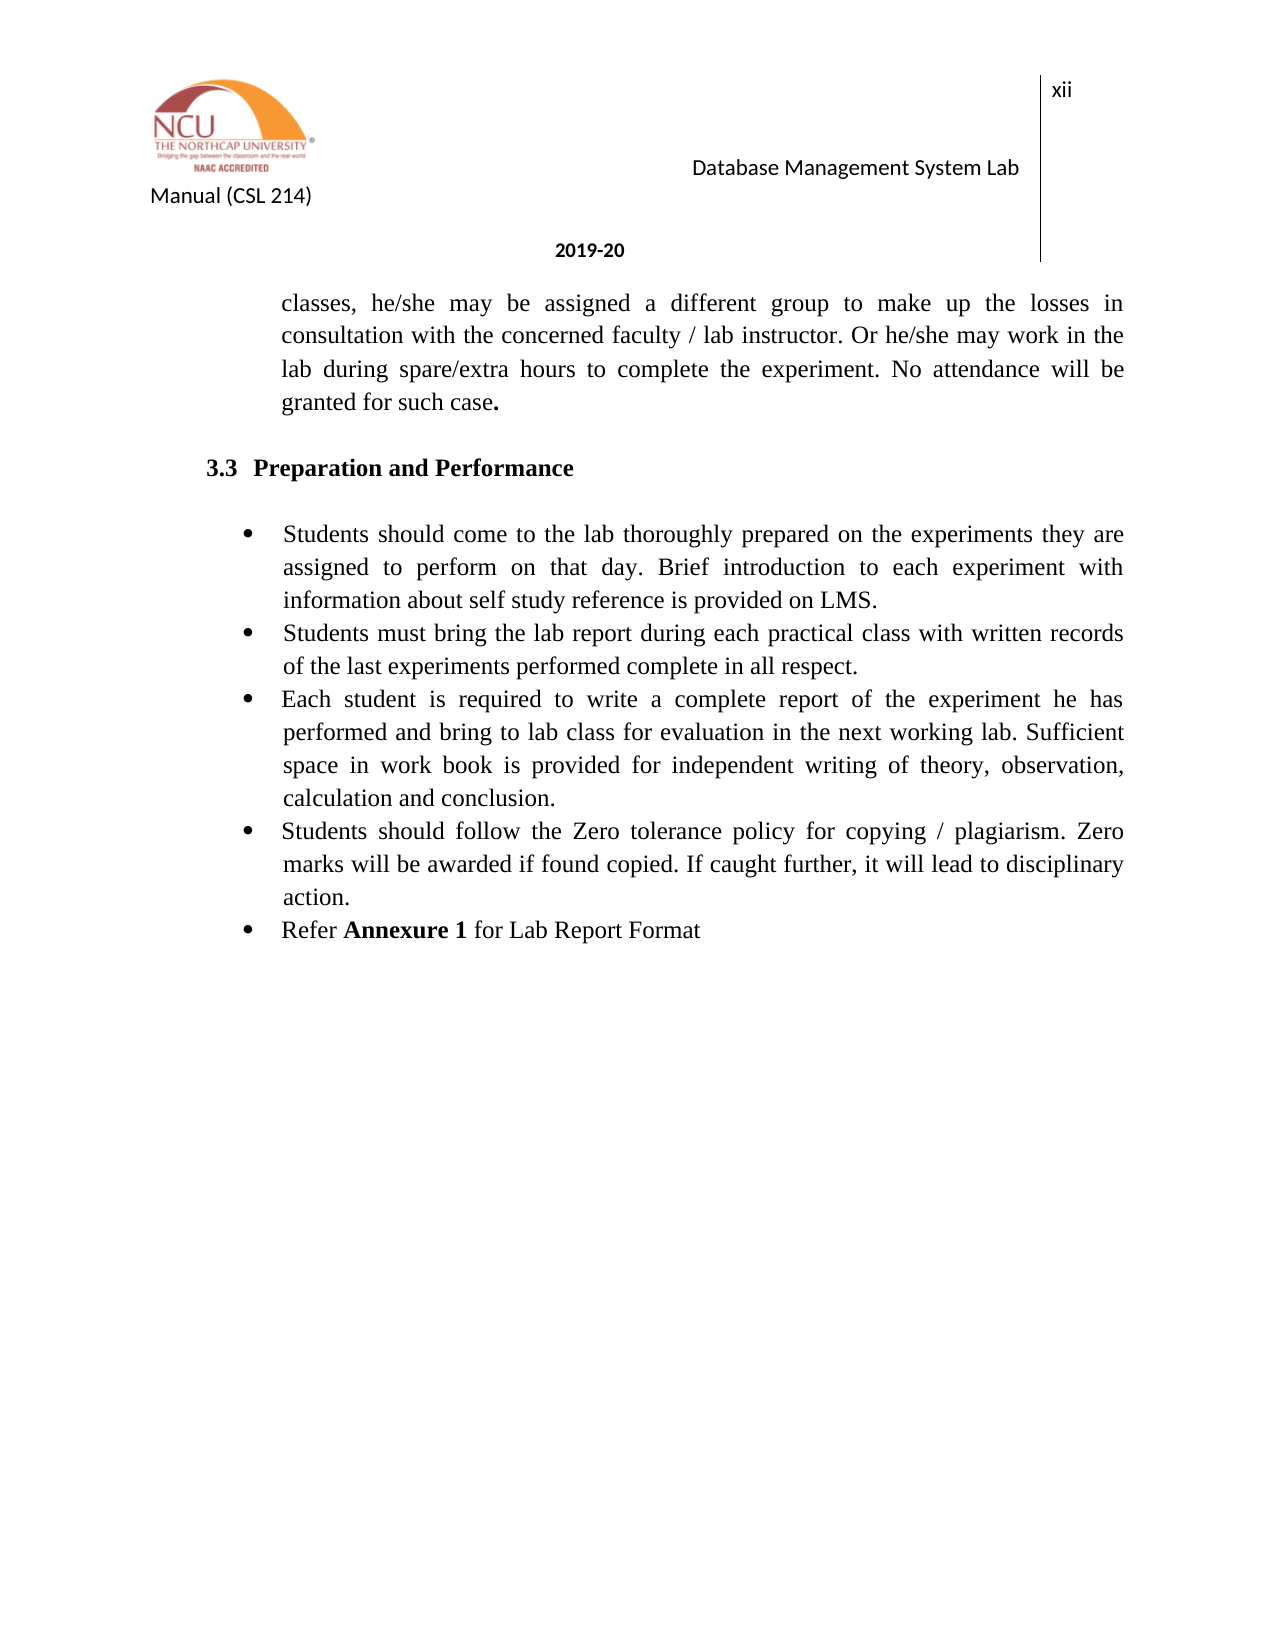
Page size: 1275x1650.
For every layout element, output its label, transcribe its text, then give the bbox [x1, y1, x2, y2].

picture [150, 75, 316, 175]
list Students must bring the lab report during each practical class with written records of the last experiments performed complete in all respect. [244, 618, 1125, 679]
list Students should come to the lab thoroughly prepared on the experiments they are assigned to perform on that day. Brief introduction to each experiment with information about self study reference is provided on LMS. [244, 519, 1125, 613]
list Preparation and Performance [206, 453, 1125, 481]
list Students should follow the Zero tolerance policy for copying / plagiarism. Zero marks will be awarded if found copied. If caught further, it will lead to disciplinary action. [244, 816, 1125, 911]
list Each student is required to write a complete report of the experiment he has performed and bring to lab class for evaluation in the next working lab. Sufficient space in work book is provided for independent writing of theory, observation, calculation and conclusion. [244, 684, 1125, 812]
list Refer Annexure 1 for Lab Report Format [244, 915, 1125, 944]
